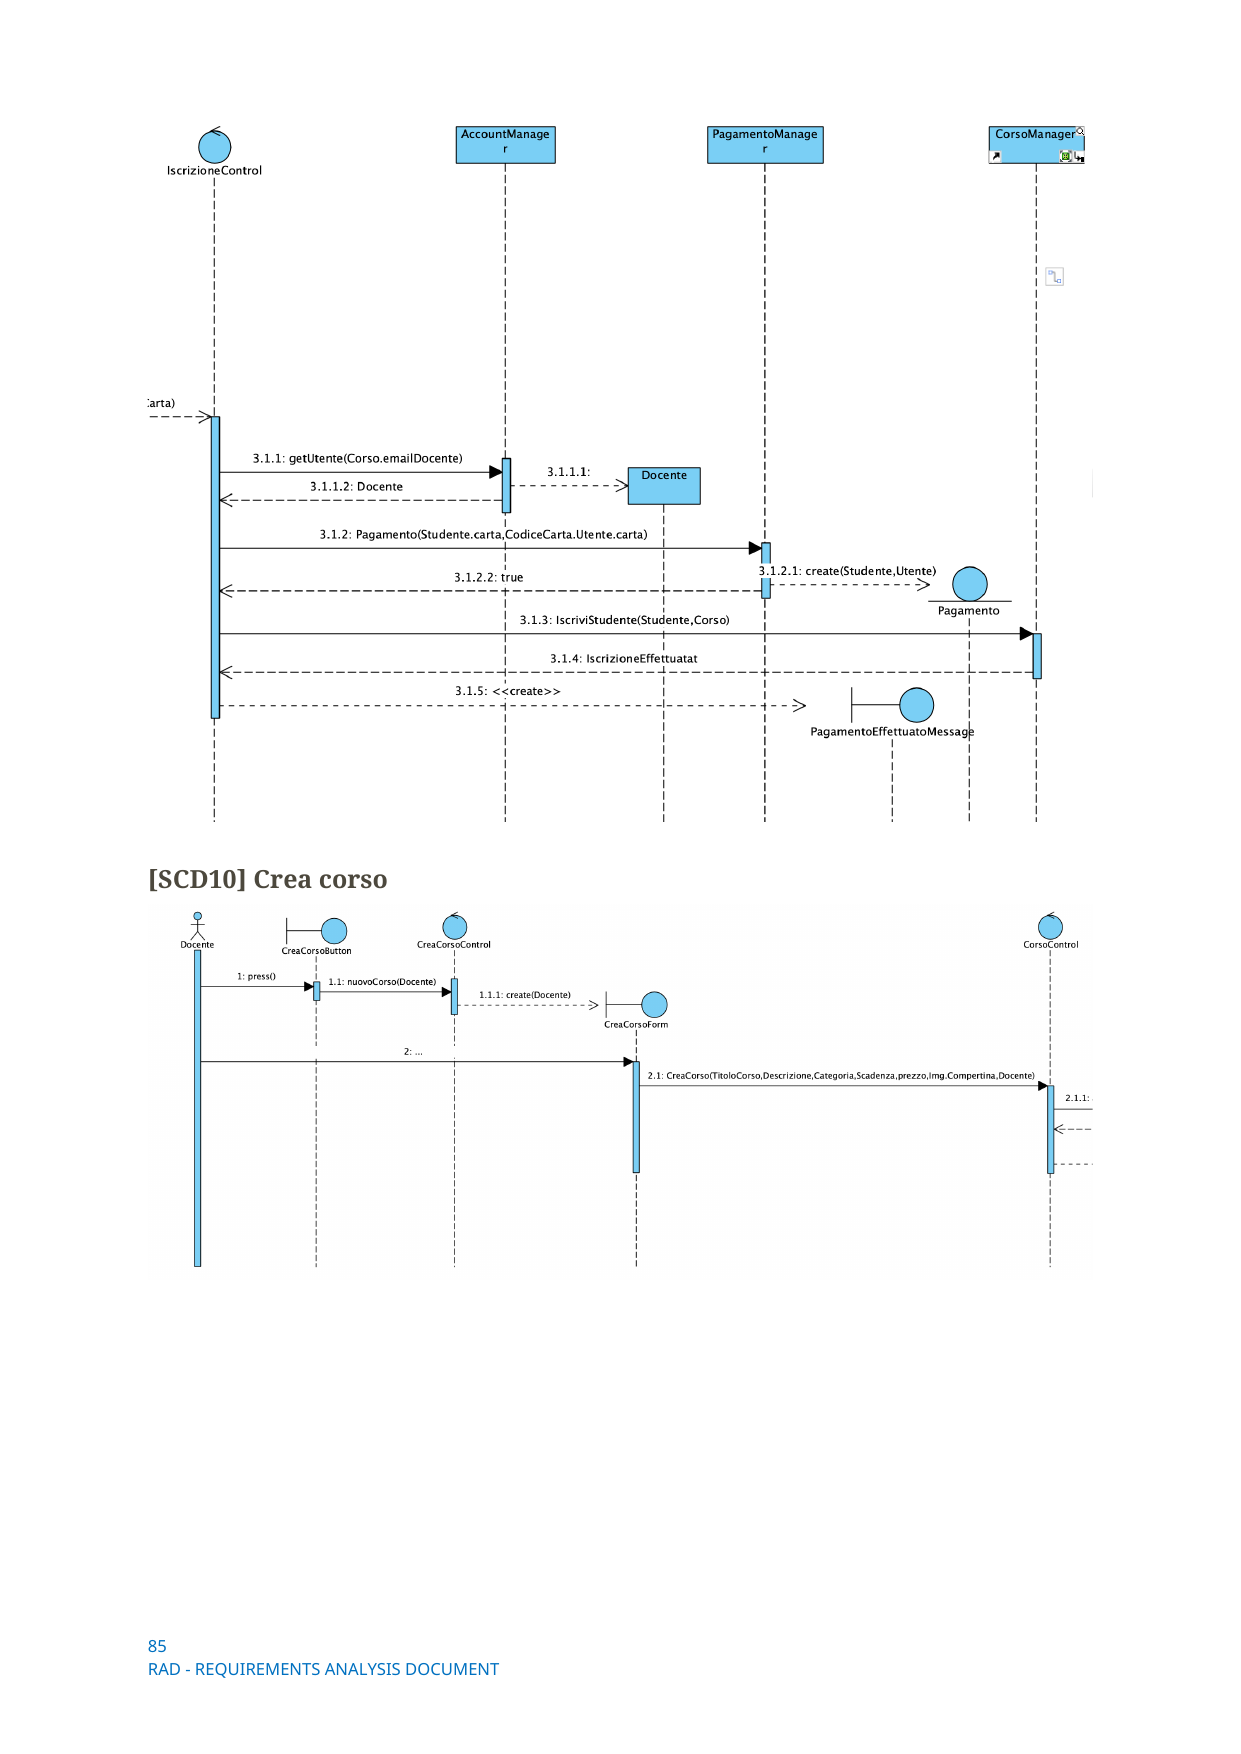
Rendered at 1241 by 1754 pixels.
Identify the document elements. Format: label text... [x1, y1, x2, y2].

picture [147, 904, 1093, 1280]
picture [147, 119, 1093, 822]
subtitle [SCD10] Crea corso [148, 862, 1092, 896]
